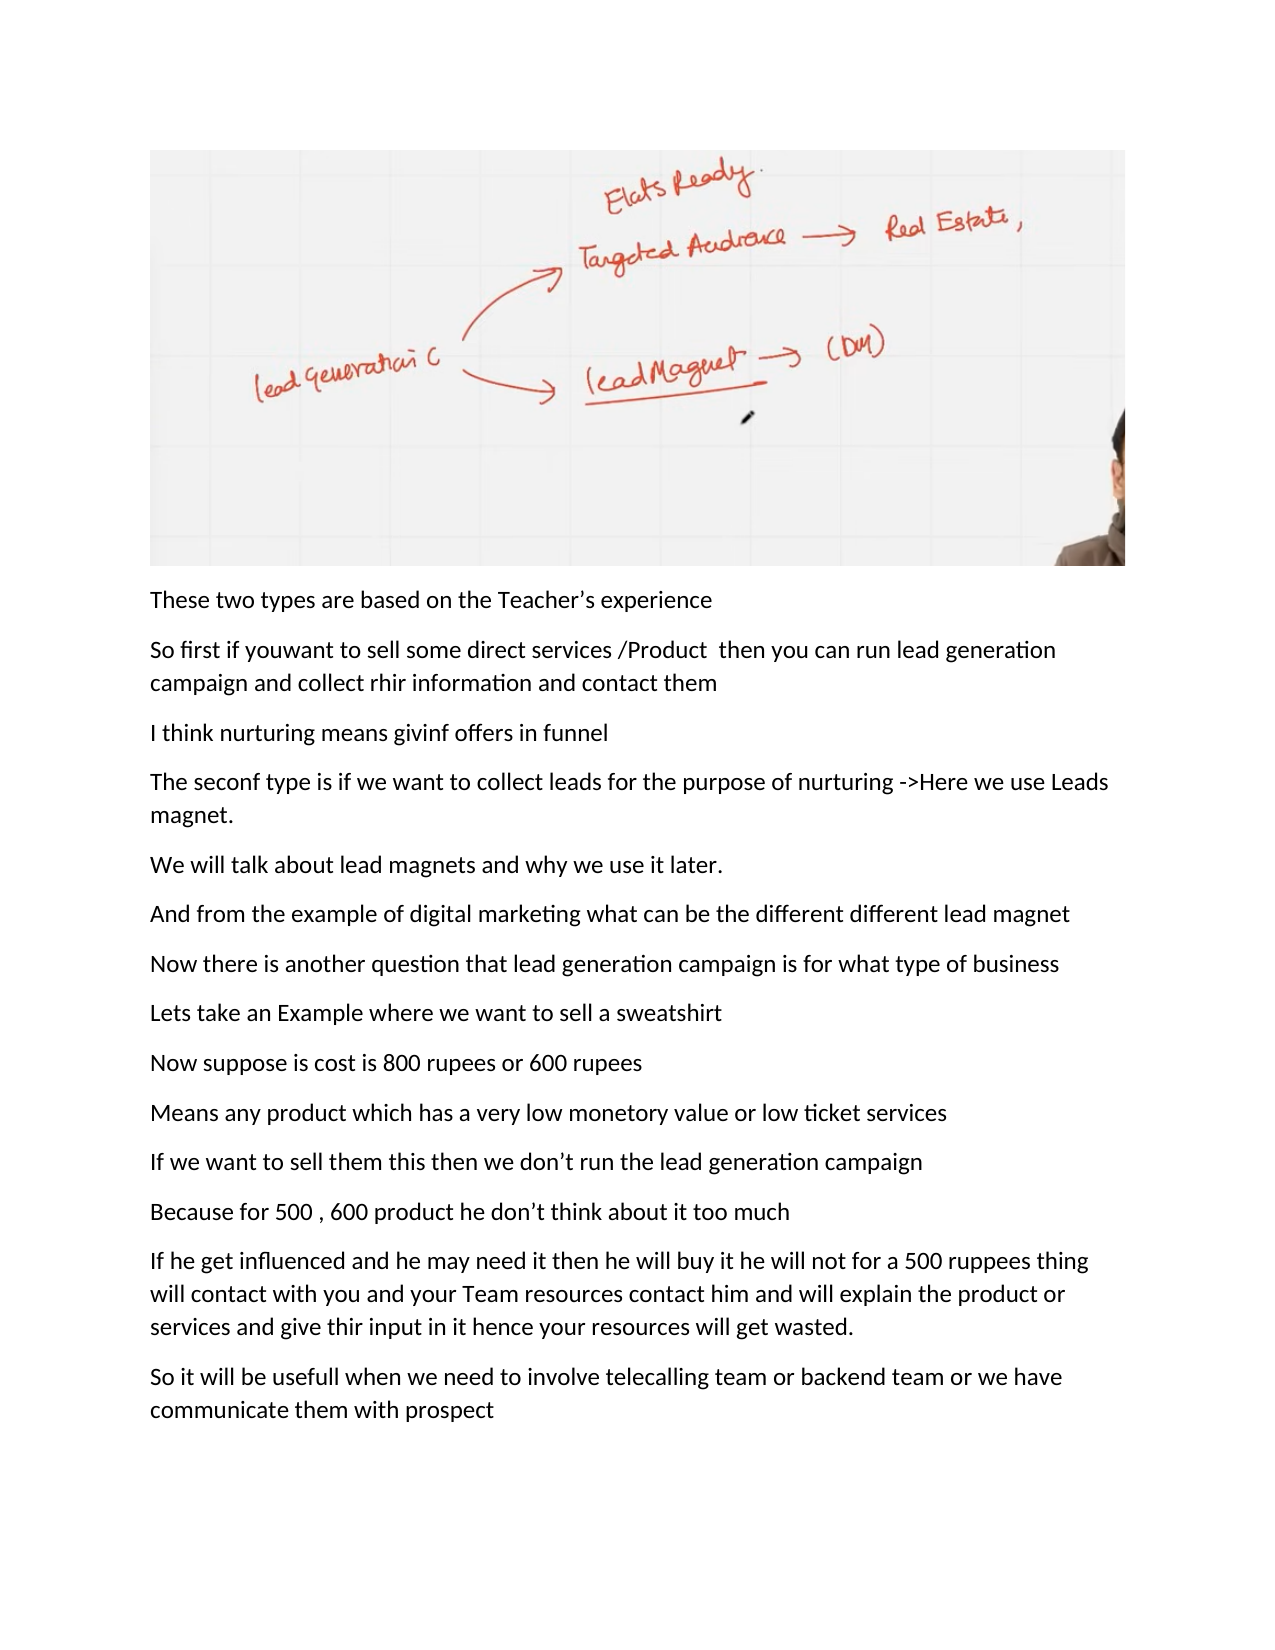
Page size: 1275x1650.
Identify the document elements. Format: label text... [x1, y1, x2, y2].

text I think nurturing means givinf offers in funnel [150, 717, 1125, 747]
text We will talk about lead magnets and why we use it later. [150, 849, 1125, 879]
text The seconf type is if we want to collect leads for the purpose of nurturing ->Here we use Leads magnet. [150, 766, 1125, 830]
picture [150, 150, 1125, 566]
text So first if youwant to sell some direct services /Product then you can run lead generation campaign and collect rhir information and contact them [150, 634, 1125, 698]
text And from the example of digital marketing what can be the different different lead magnet [150, 898, 1125, 929]
text These two types are based on the Teacher’s experience [150, 585, 1125, 615]
text If he get influenced and he may need it then he will buy it he will not for a 500 ruppees thing will contact with you and your Team resources contact him and will explain the product or services and give thir input in it hence your resources will get wasted. [150, 1246, 1125, 1342]
text So it will be usefull when we need to involve telecalling team or backend team or we have communicate them with prospect [150, 1361, 1125, 1424]
text Now suppose is cost is 800 rupees or 600 rupees [150, 1047, 1125, 1078]
text Lets take an Example where we want to sell a sweatshirt [150, 998, 1125, 1028]
text Means any product which has a very low monetory value or low ticket services [150, 1097, 1125, 1127]
text Now there is another question that lead generation campaign is for what type of business [150, 948, 1125, 978]
text If we want to sell them this then we don’t run the lead generation campaign [150, 1146, 1125, 1177]
text Because for 500 , 600 product he don’t think about it too much [150, 1196, 1125, 1226]
